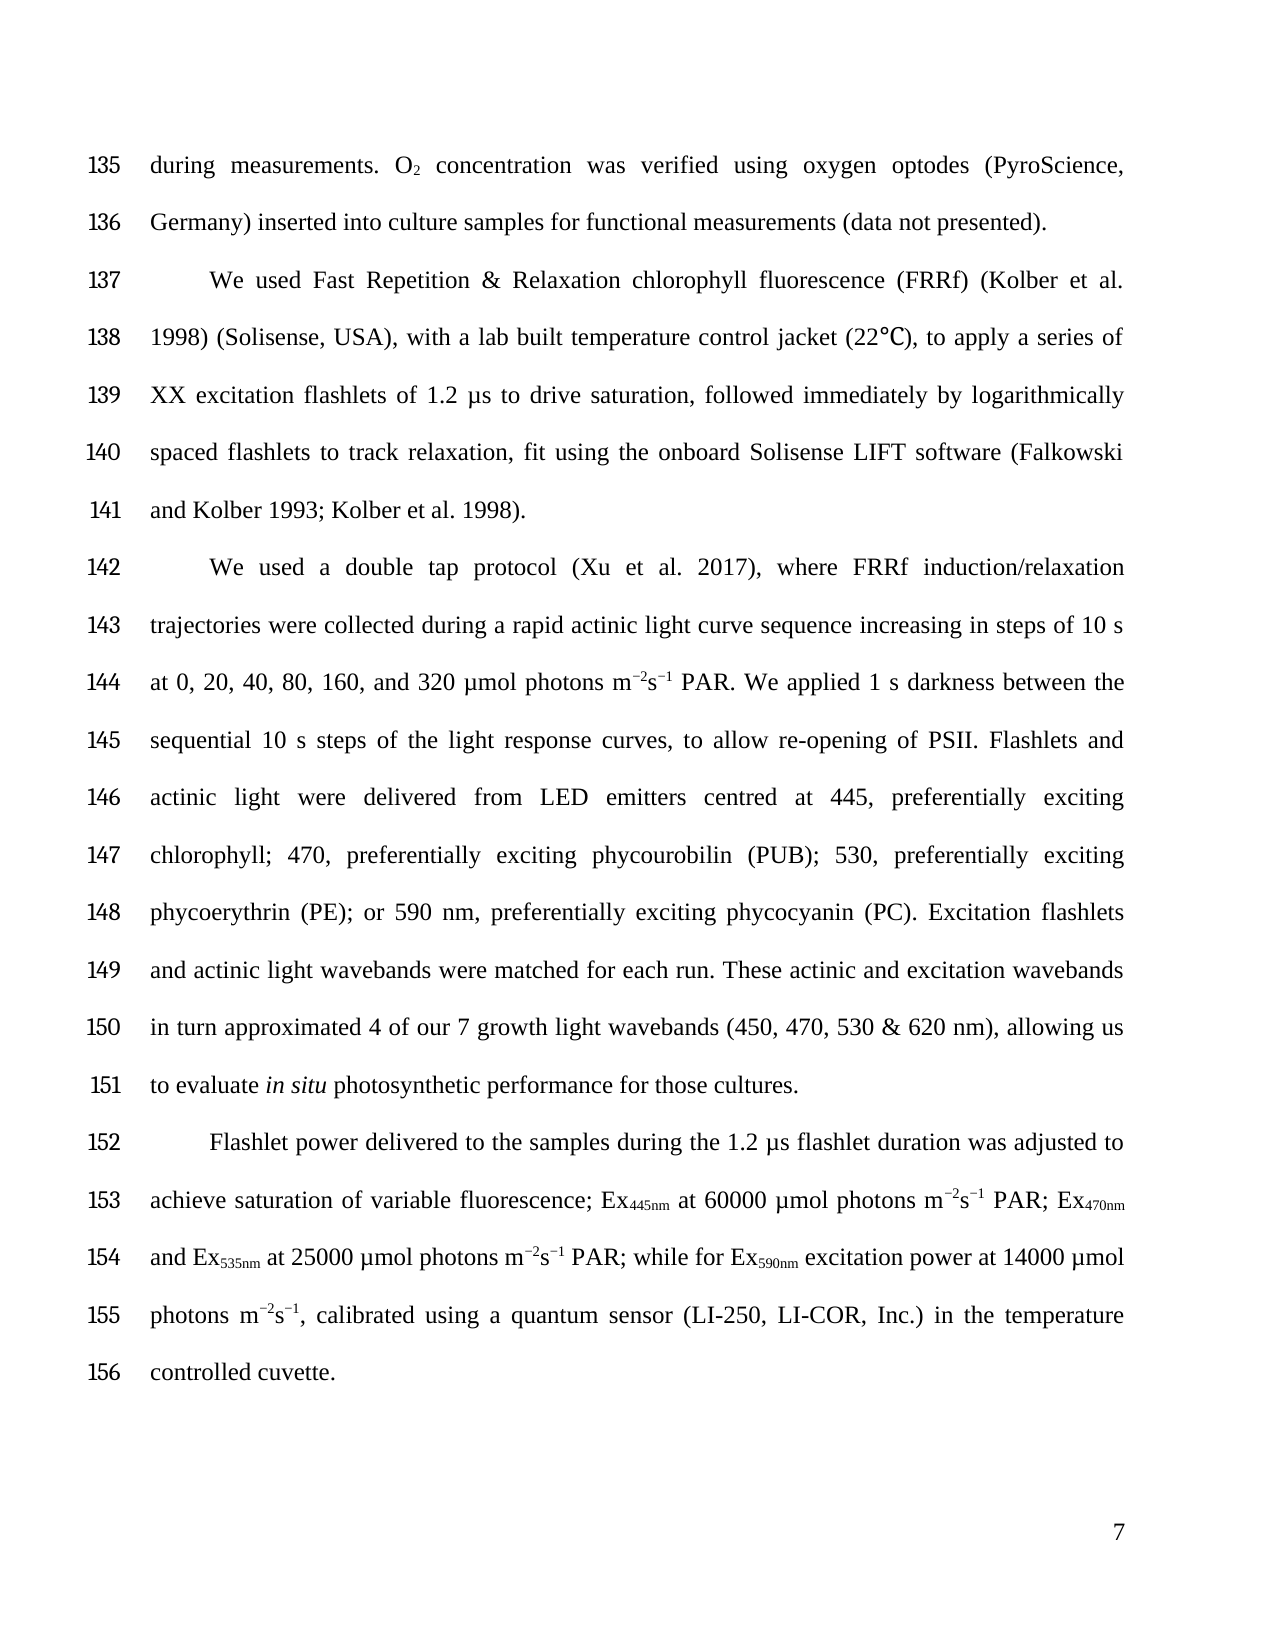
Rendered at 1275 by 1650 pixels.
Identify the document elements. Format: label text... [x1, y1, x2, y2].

text Flashlet power delivered to the samples during the 1.2 µs flashlet duration was adjusted to achieve saturation of variable fluorescence; Ex445nm at 60000 µmol photons m−2s−1 PAR; Ex470nm and Ex535nm at 25000 µmol photons m−2s−1 PAR; while for Ex590nm excitation power at 14000 µmol photons m−2s−1, calibrated using a quantum sensor (LI-250, LI-COR, Inc.) in the temperature controlled cuvette. [150, 1127, 1125, 1386]
text We used a double tap protocol (Xu et al. 2017), where FRRf induction/relaxation trajectories were collected during a rapid actinic light curve sequence increasing in steps of 10 s at 0, 20, 40, 80, 160, and 320 µmol photons m−2s−1 PAR. We applied 1 s darkness between the sequential 10 s steps of the light response curves, to allow re-opening of PSII. Flashlets and actinic light were delivered from LED emitters centred at 445, preferentially exciting chlorophyll; 470, preferentially exciting phycourobilin (PUB); 530, preferentially exciting phycoerythrin (PE); or 590 nm, preferentially exciting phycocyanin (PC). Excitation flashlets and actinic light wavebands were matched for each run. These actinic and excitation wavebands in turn approximated 4 of our 7 growth light wavebands (450, 470, 530 & 620 nm), allowing us to evaluate in situ photosynthetic performance for those cultures. [150, 552, 1125, 1099]
text We used Fast Repetition & Relaxation chlorophyll fluorescence (FRRf) (Kolber et al. 1998) (Solisense, USA), with a lab built temperature control jacket (22℃), to apply a series of XX excitation flashlets of 1.2 µs to drive saturation, followed immediately by logarithmically spaced flashlets to track relaxation, fit using the onboard Solisense LIFT software (Falkowski and Kolber 1993; Kolber et al. 1998). [150, 265, 1125, 524]
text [150, 150, 1125, 236]
